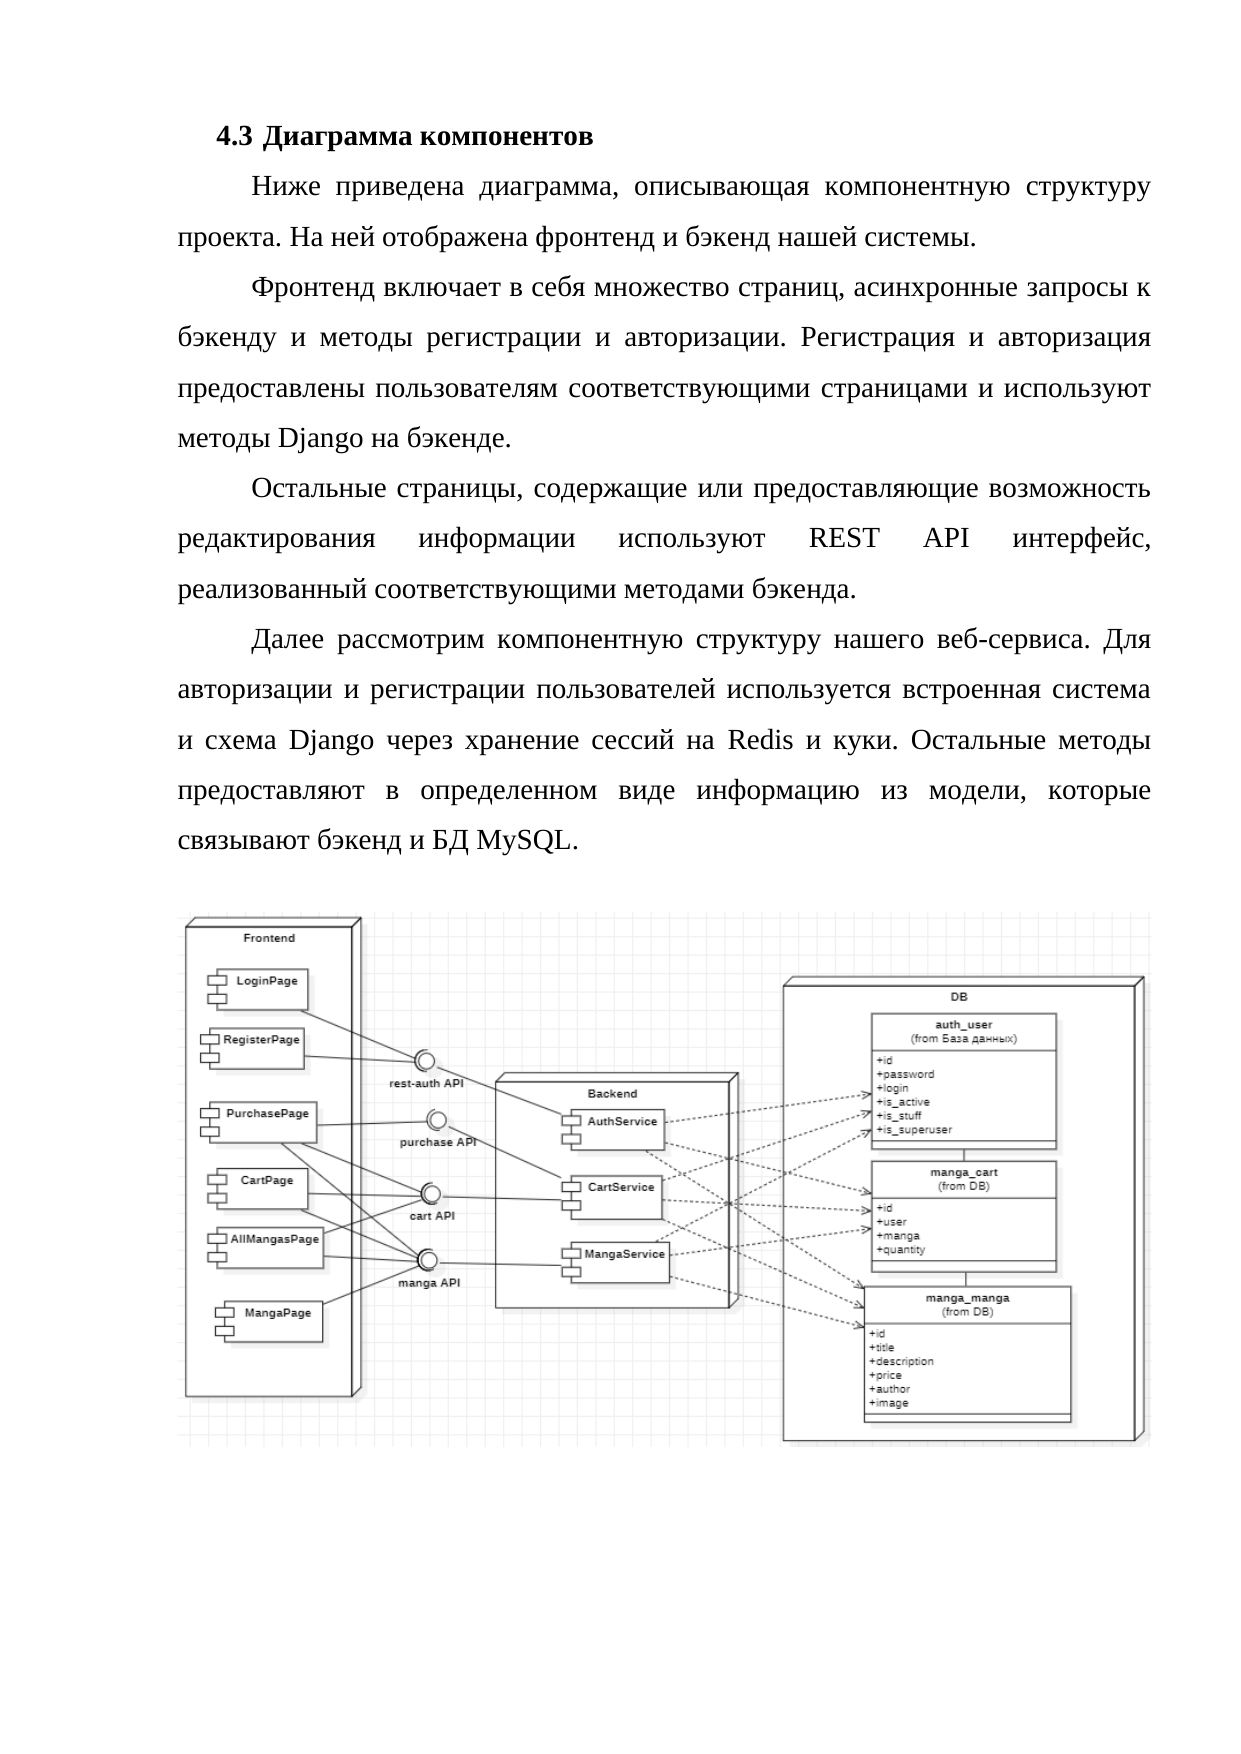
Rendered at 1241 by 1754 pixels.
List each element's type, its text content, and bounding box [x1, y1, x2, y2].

text Фронтенд включает в себя множество страниц, асинхронные запросы к бэкенду и методы регистрации и авторизации. Регистрация и авторизация предоставлены пользователям соответствующими страницами и используют методы Django на бэкенде. [177, 269, 1152, 453]
list Диаграмма компонентов [216, 118, 1152, 152]
picture [177, 912, 1152, 1447]
text Остальные страницы, содержащие или предоставляющие возможность редактирования информации используют REST API интерфейс, реализованный соответствующими методами бэкенда. [177, 470, 1152, 604]
text Далее рассмотрим компонентную структуру нашего веб-сервиса. Для авторизации и регистрации пользователей используется встроенная система и схема Django через хранение сессий на Redis и куки. Остальные методы предоставляют в определенном виде информацию из модели, которые связывают бэкенд и БД MySQL. [177, 621, 1152, 856]
text Ниже приведена диаграмма, описывающая компонентную структуру проекта. На ней отображена фронтенд и бэкенд нашей системы. [177, 168, 1152, 252]
